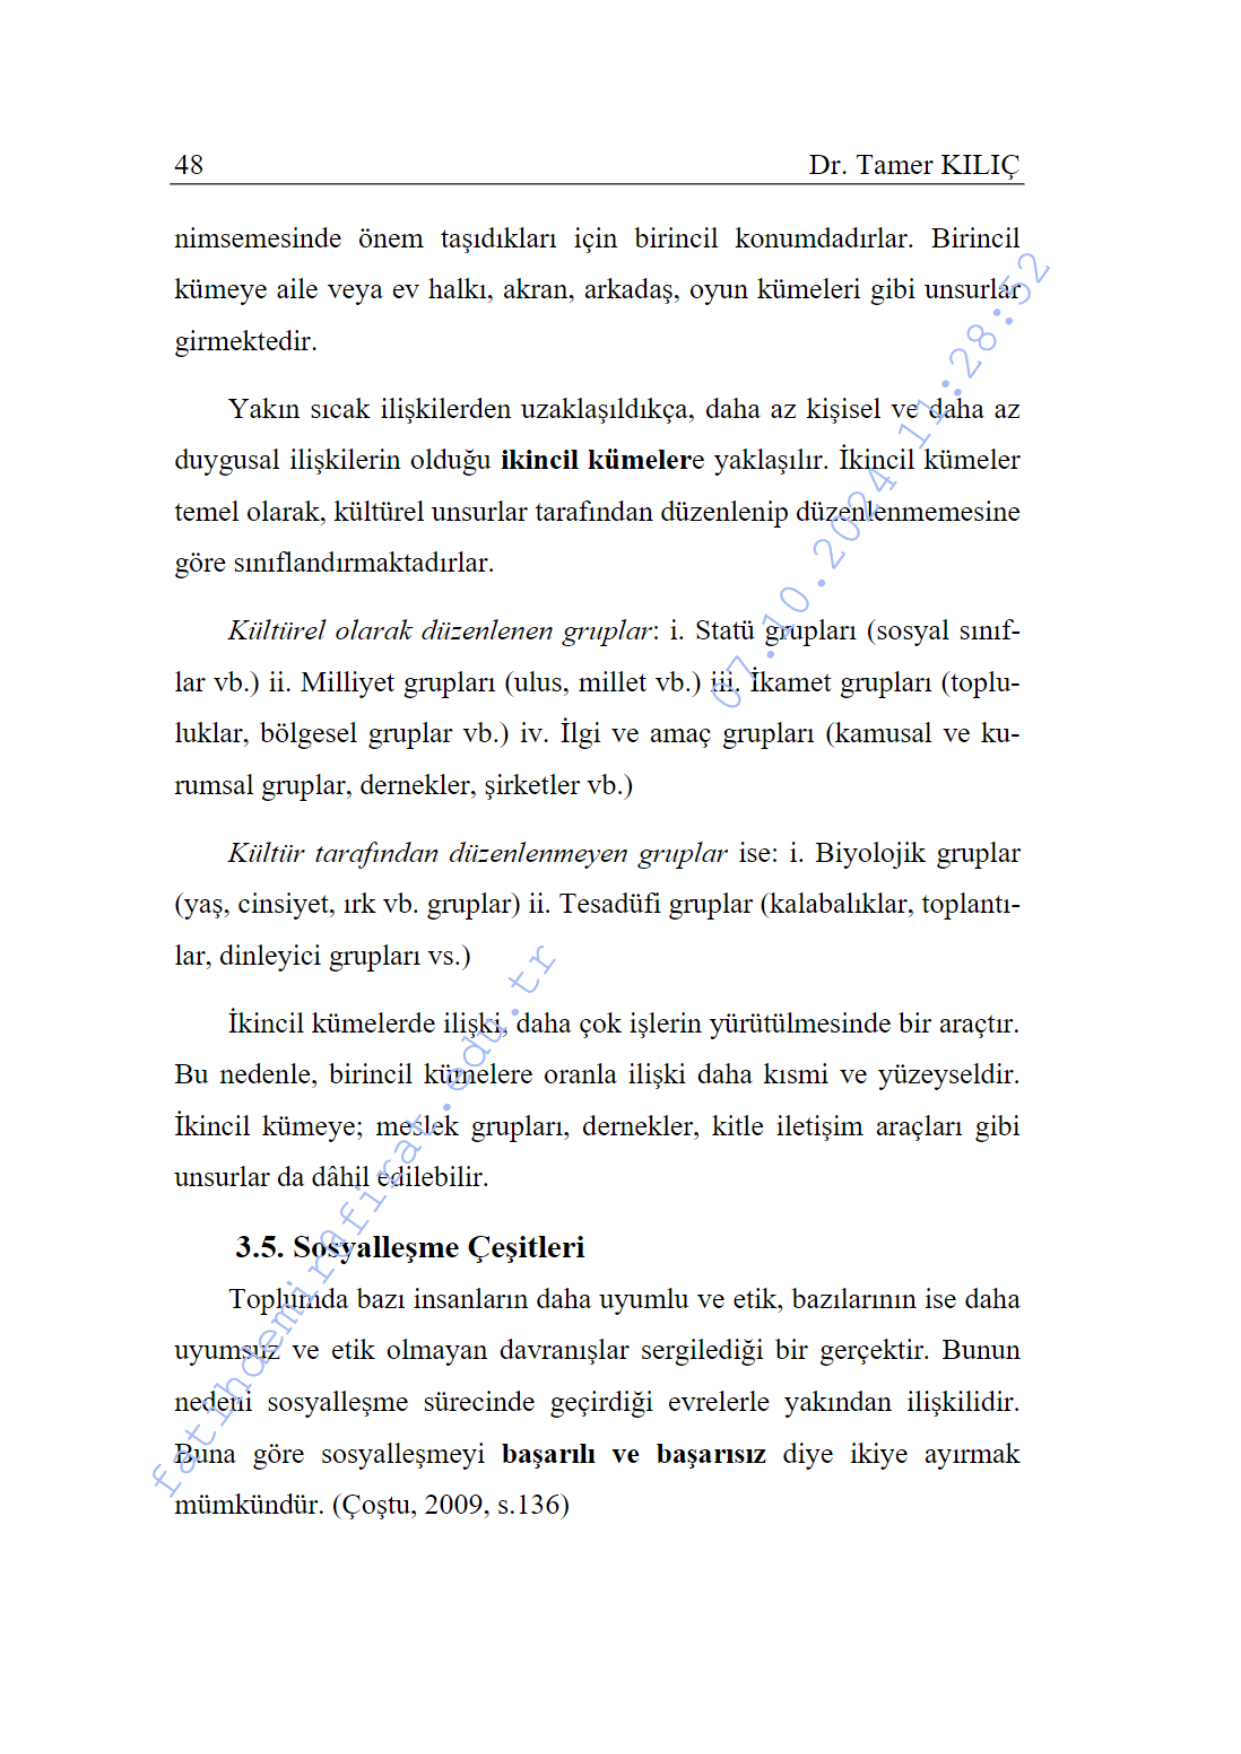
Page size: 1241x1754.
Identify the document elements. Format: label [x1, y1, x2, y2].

picture [147, 147, 1093, 1559]
